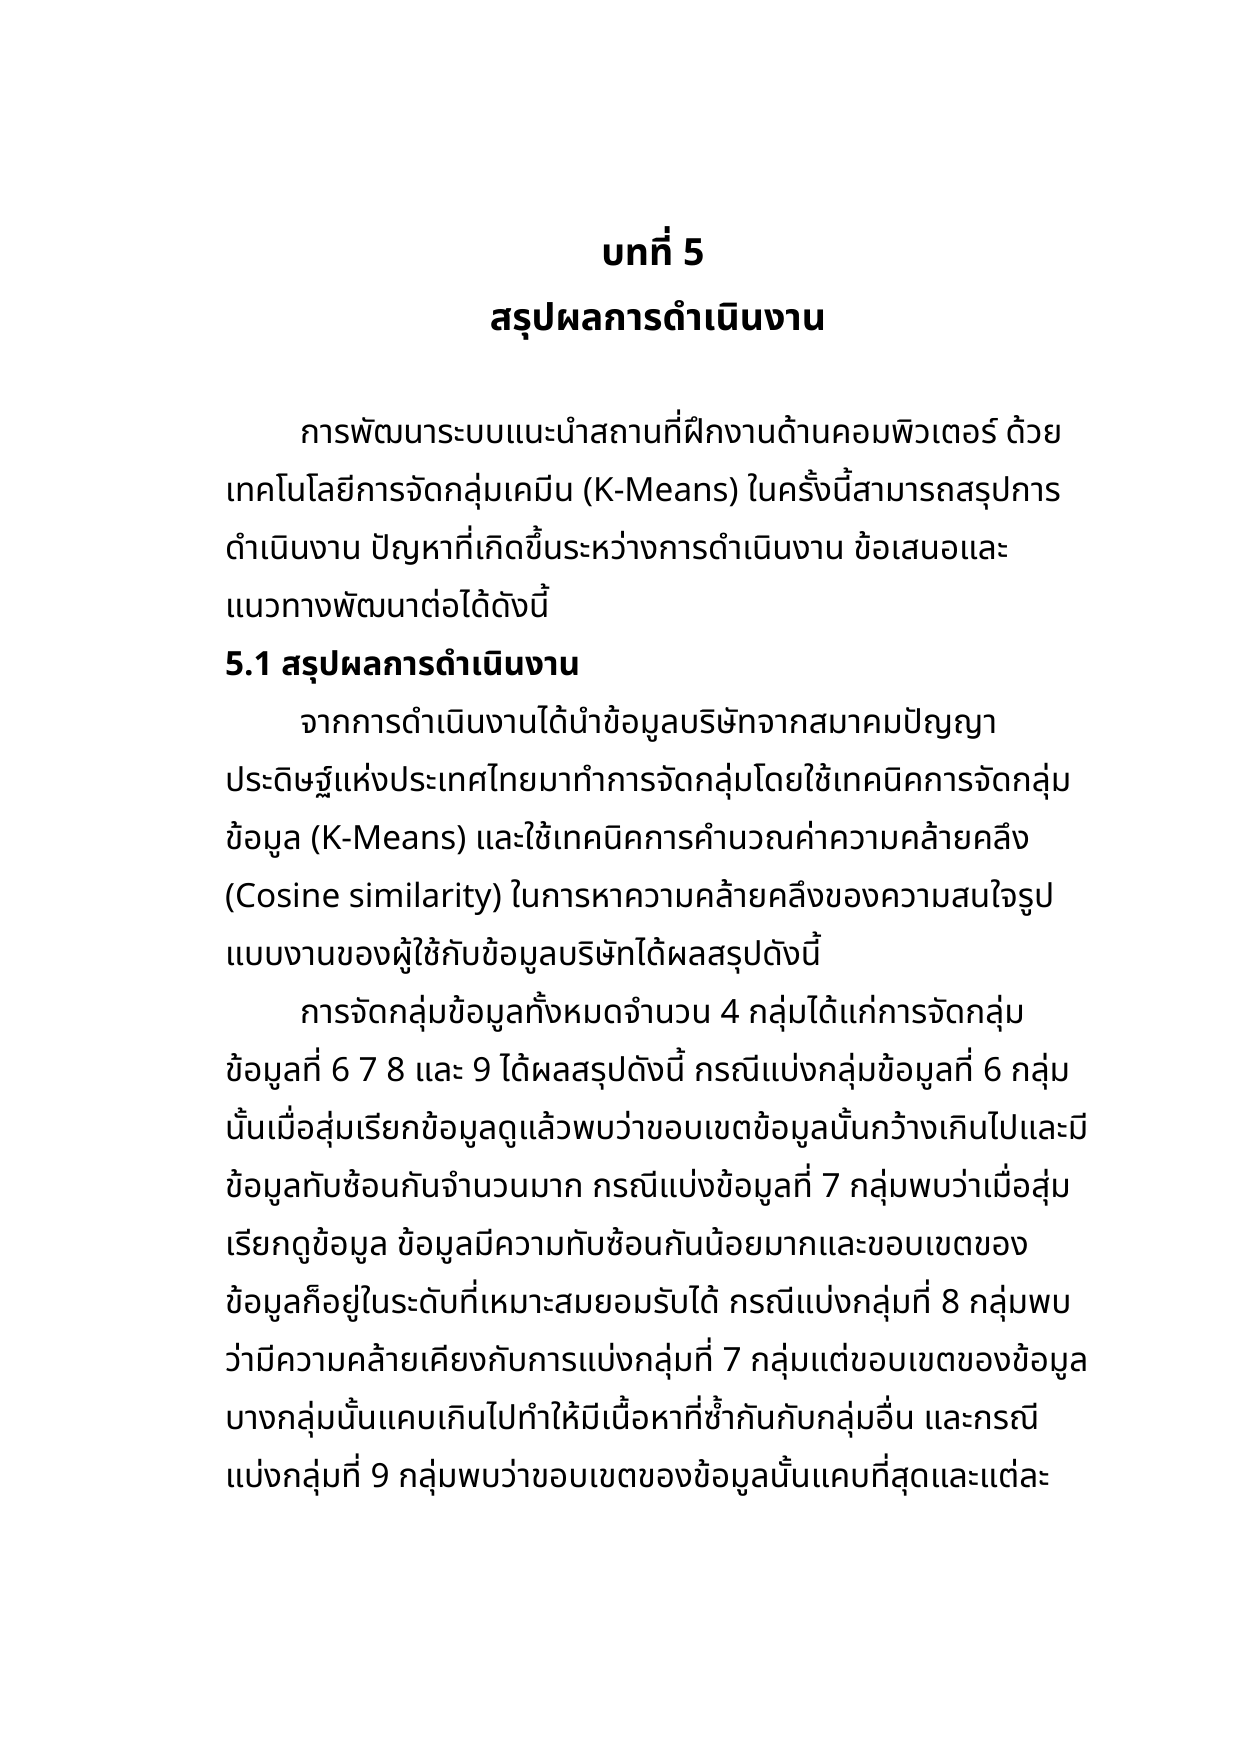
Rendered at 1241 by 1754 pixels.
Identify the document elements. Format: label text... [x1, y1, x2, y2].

subtitle 5.1 สรุปผลการดำเนินงาน [225, 639, 1090, 690]
text จากการดำเนินงานได้นำข้อมูลบริษัทจากสมาคมปัญญาประดิษฐ์แห่งประเทศไทยมาทำการจัดกลุ่มโดยใช้เทคนิคการจัดกลุ่มข้อมูล (K-Means) และใช้เทคนิคการคำนวณค่าความคล้ายคลึง (Cosine similarity) ในการหาความคล้ายคลึงของความสนใจรูปแบบงานของผู้ใช้กับข้อมูลบริษัทได้ผลสรุปดังนี้ [225, 698, 1090, 980]
text การพัฒนาระบบแนะนำสถานที่ฝึกงานด้านคอมพิวเตอร์ ด้วยเทคโนโลยีการจัดกลุ่มเคมีน (K-Means) ในครั้งนี้สามารถสรุปการดำเนินงาน ปัญหาที่เกิดขึ้นระหว่างการดำเนินงาน ข้อเสนอและแนวทางพัฒนาต่อได้ดังนี้ [225, 408, 1090, 632]
subtitle บทที่ 5 สรุปผลการดำเนินงาน [225, 225, 1090, 347]
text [225, 988, 1090, 1503]
